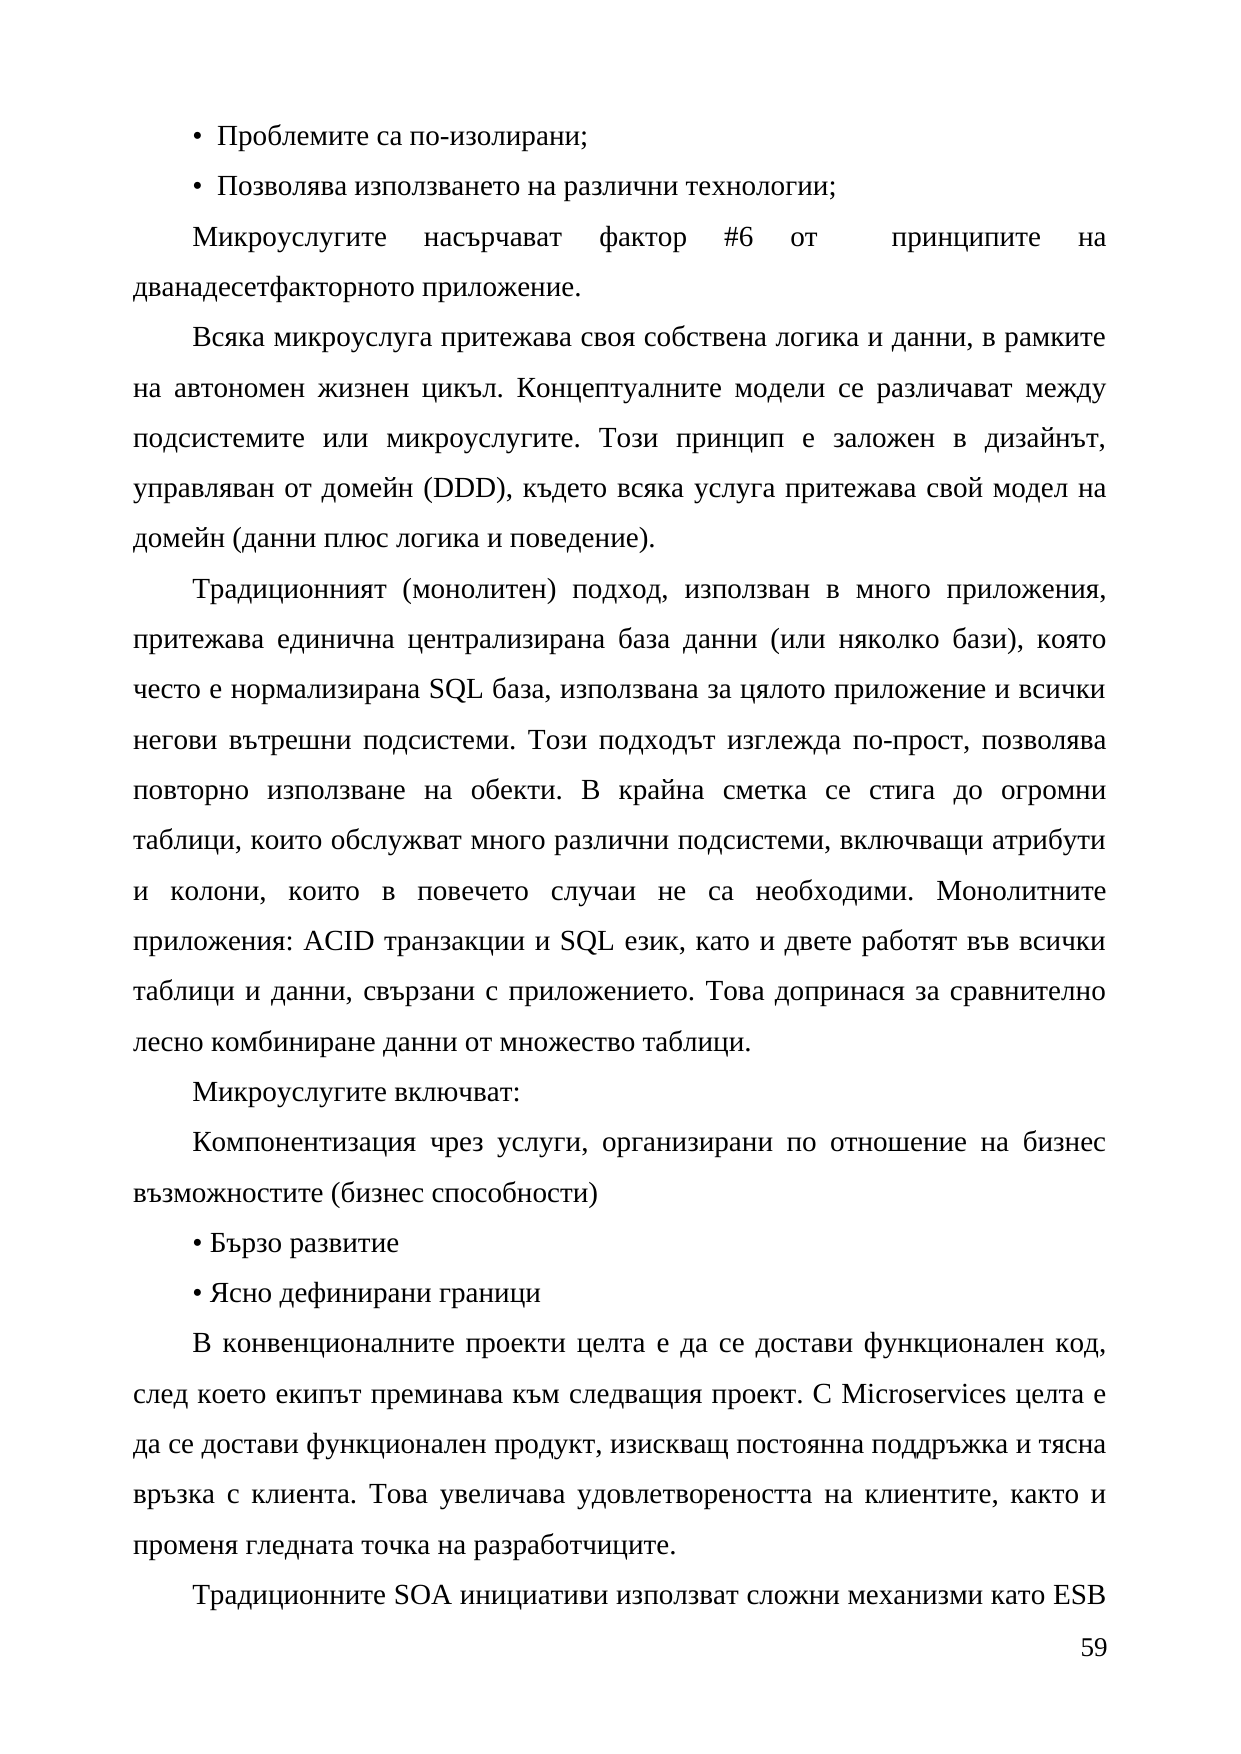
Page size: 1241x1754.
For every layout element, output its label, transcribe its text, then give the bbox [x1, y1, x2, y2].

text Всяка микроуслуга притежава своя собствена логика и данни, в рамките на автономен жизнен цикъл. Концептуалните модели се различават между подсистемите или микроуслугите. Този принцип е заложен в дизайнът, управляван от домейн (DDD), където всяка услуга притежава свой модел на домейн (данни плюс логика и поведение). [133, 319, 1107, 554]
text Традиционният (монолитен) подход, използван в много приложения, притежава единична централизирана база данни (или няколко бази), която често е нормализирана SQL база, използвана за цялото приложение и всички негови вътрешни подсистеми. Този подходът изглежда по-прост, позволява повторно използване на обекти. В крайна сметка се стига до огромни таблици, които обслужват много различни подсистеми, включващи атрибути и колони, които в повечето случаи не са необходими. Монолитните приложения: ACID транзакции и SQL език, като и двете работят във всички таблици и данни, свързани с приложението. Това допринася за сравнително лесно комбиниране данни от множество таблици. [133, 571, 1107, 1057]
text Микроуслугите насърчават фактор #6 от принципите на дванадесетфакторното приложение. [133, 219, 1107, 303]
text • Бързо развитие [133, 1225, 1107, 1258]
text • Ясно дефинирани граници [133, 1275, 1107, 1309]
text В конвенционалните проекти целта е да се достави функционален код, след което екипът преминава към следващия проект. С Microservices целта е да се достави функционален продукт, изискващ постоянна поддръжка и тясна връзка с клиента. Това увеличава удовлетвореността на клиентите, както и променя гледната точка на разработчиците. [133, 1326, 1107, 1560]
text Микроуслугите включват: [133, 1074, 1107, 1108]
text • Проблемите са по-изолирани; [133, 118, 1107, 152]
text Компонентизация чрез услуги, организирани по отношение на бизнес възможностите (бизнес способности) [133, 1124, 1107, 1208]
text • Позволява използването на различни технологии; [133, 168, 1107, 202]
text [133, 1577, 1107, 1611]
